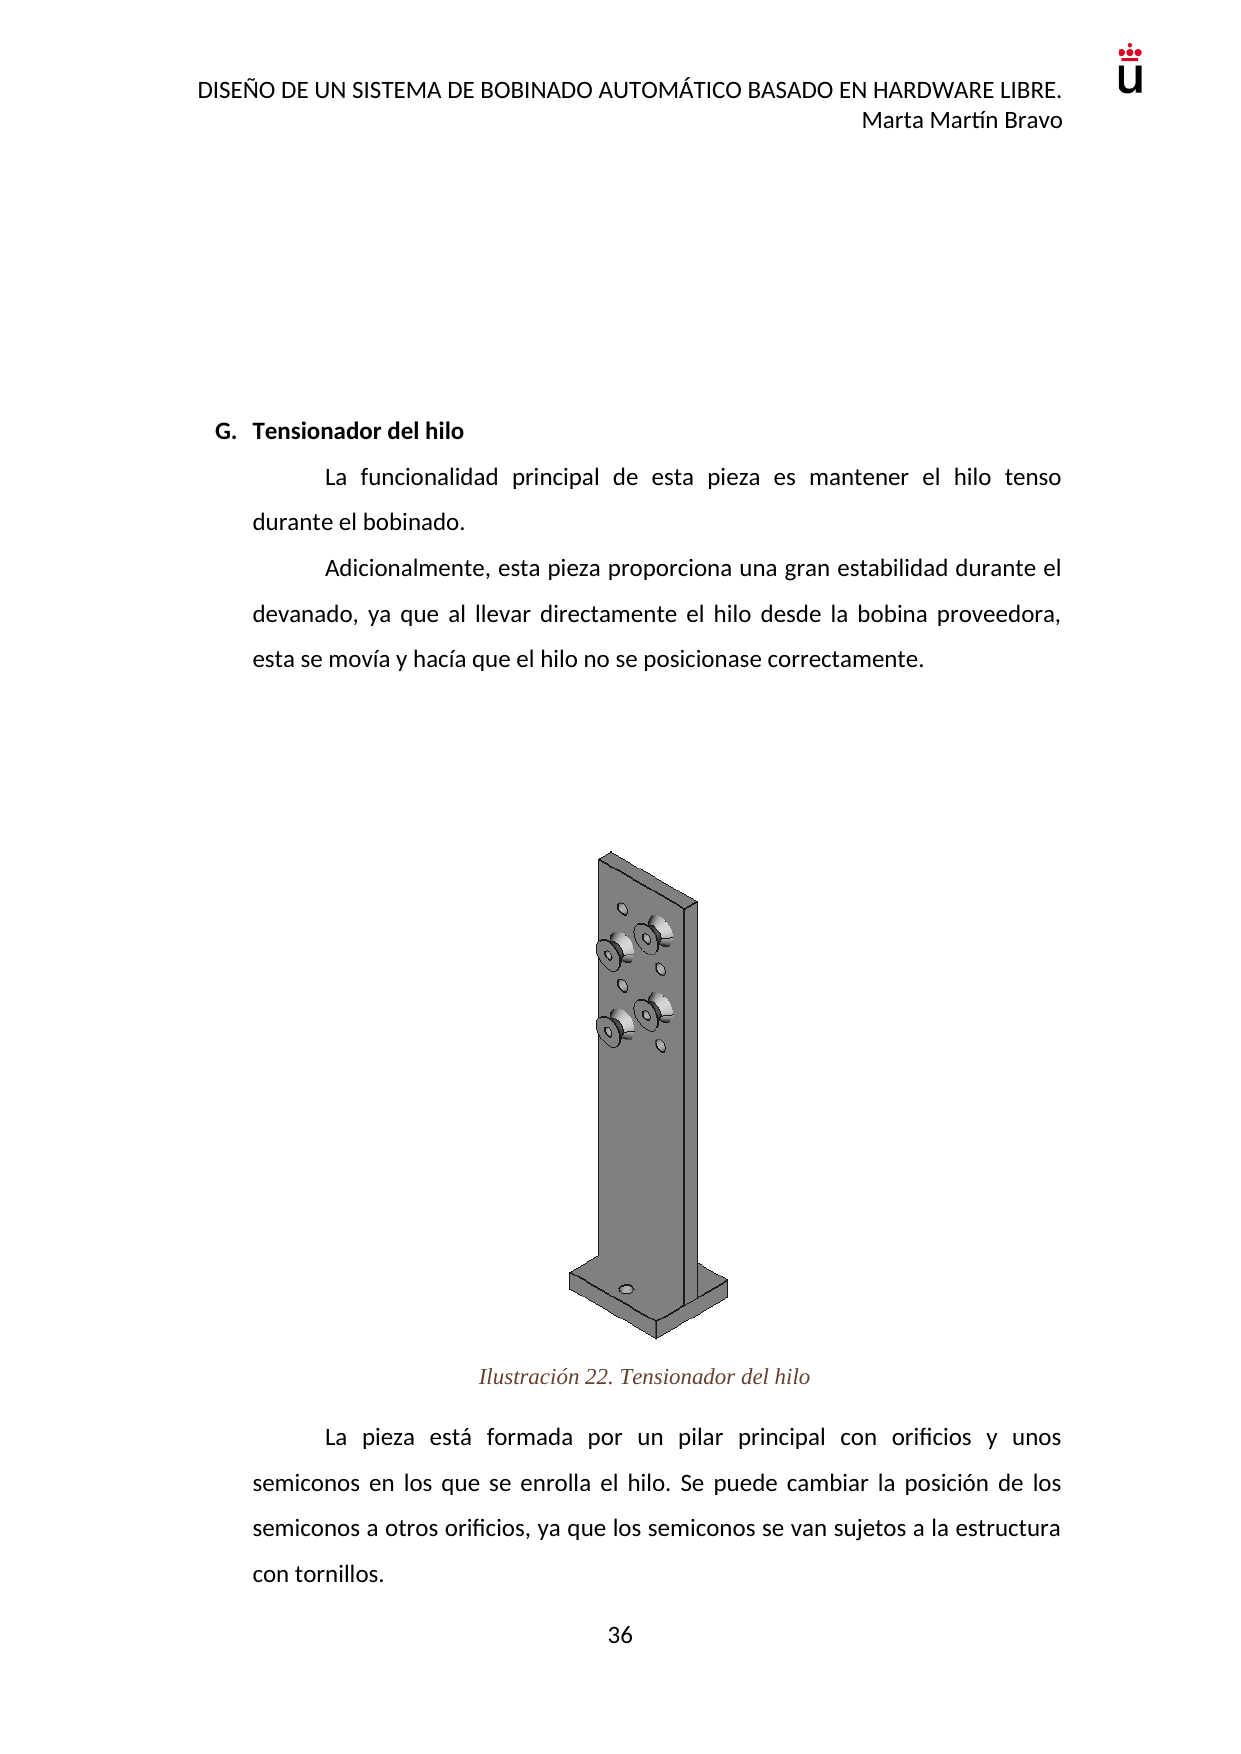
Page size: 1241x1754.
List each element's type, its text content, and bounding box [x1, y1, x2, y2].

list Adicionalmente, esta pieza proporciona una gran estabilidad durante el devanado, ya que al llevar directamente el hilo desde la bobina proveedora, esta se movía y hacía que el hilo no se posicionase correctamente. [252, 552, 1063, 674]
picture [540, 826, 772, 1361]
picture [1118, 43, 1146, 95]
list La funcionalidad principal de esta pieza es mantener el hilo tenso durante el bobinado. [252, 461, 1063, 537]
list Tensionador del hilo [215, 415, 1063, 445]
list La pieza está formada por un pilar principal con orificios y unos semiconos en los que se enrolla el hilo. Se puede cambiar la posición de los semiconos a otros orificios, ya que los semiconos se van sujetos a la estructura con tornillos. [252, 1421, 1063, 1589]
